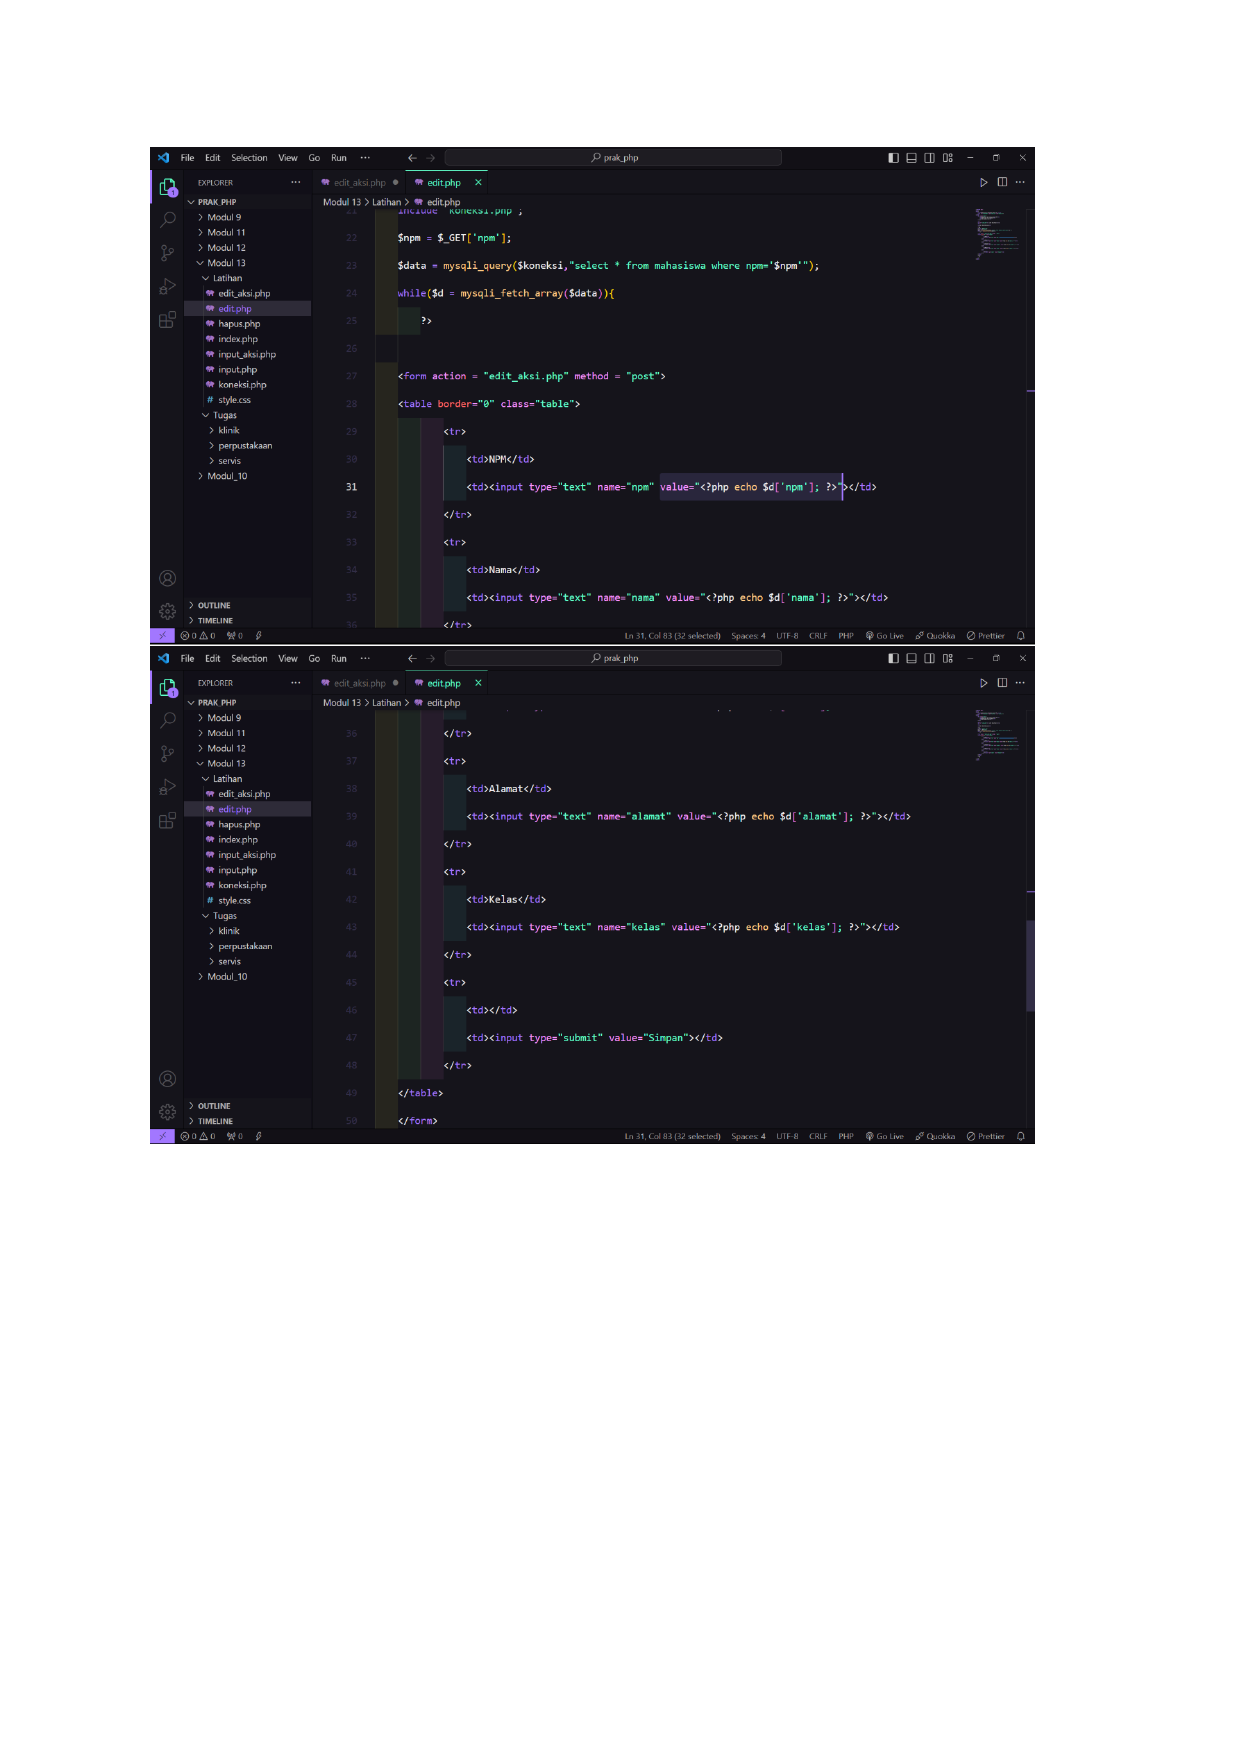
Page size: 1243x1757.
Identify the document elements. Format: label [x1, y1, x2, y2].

picture [150, 147, 1035, 1144]
